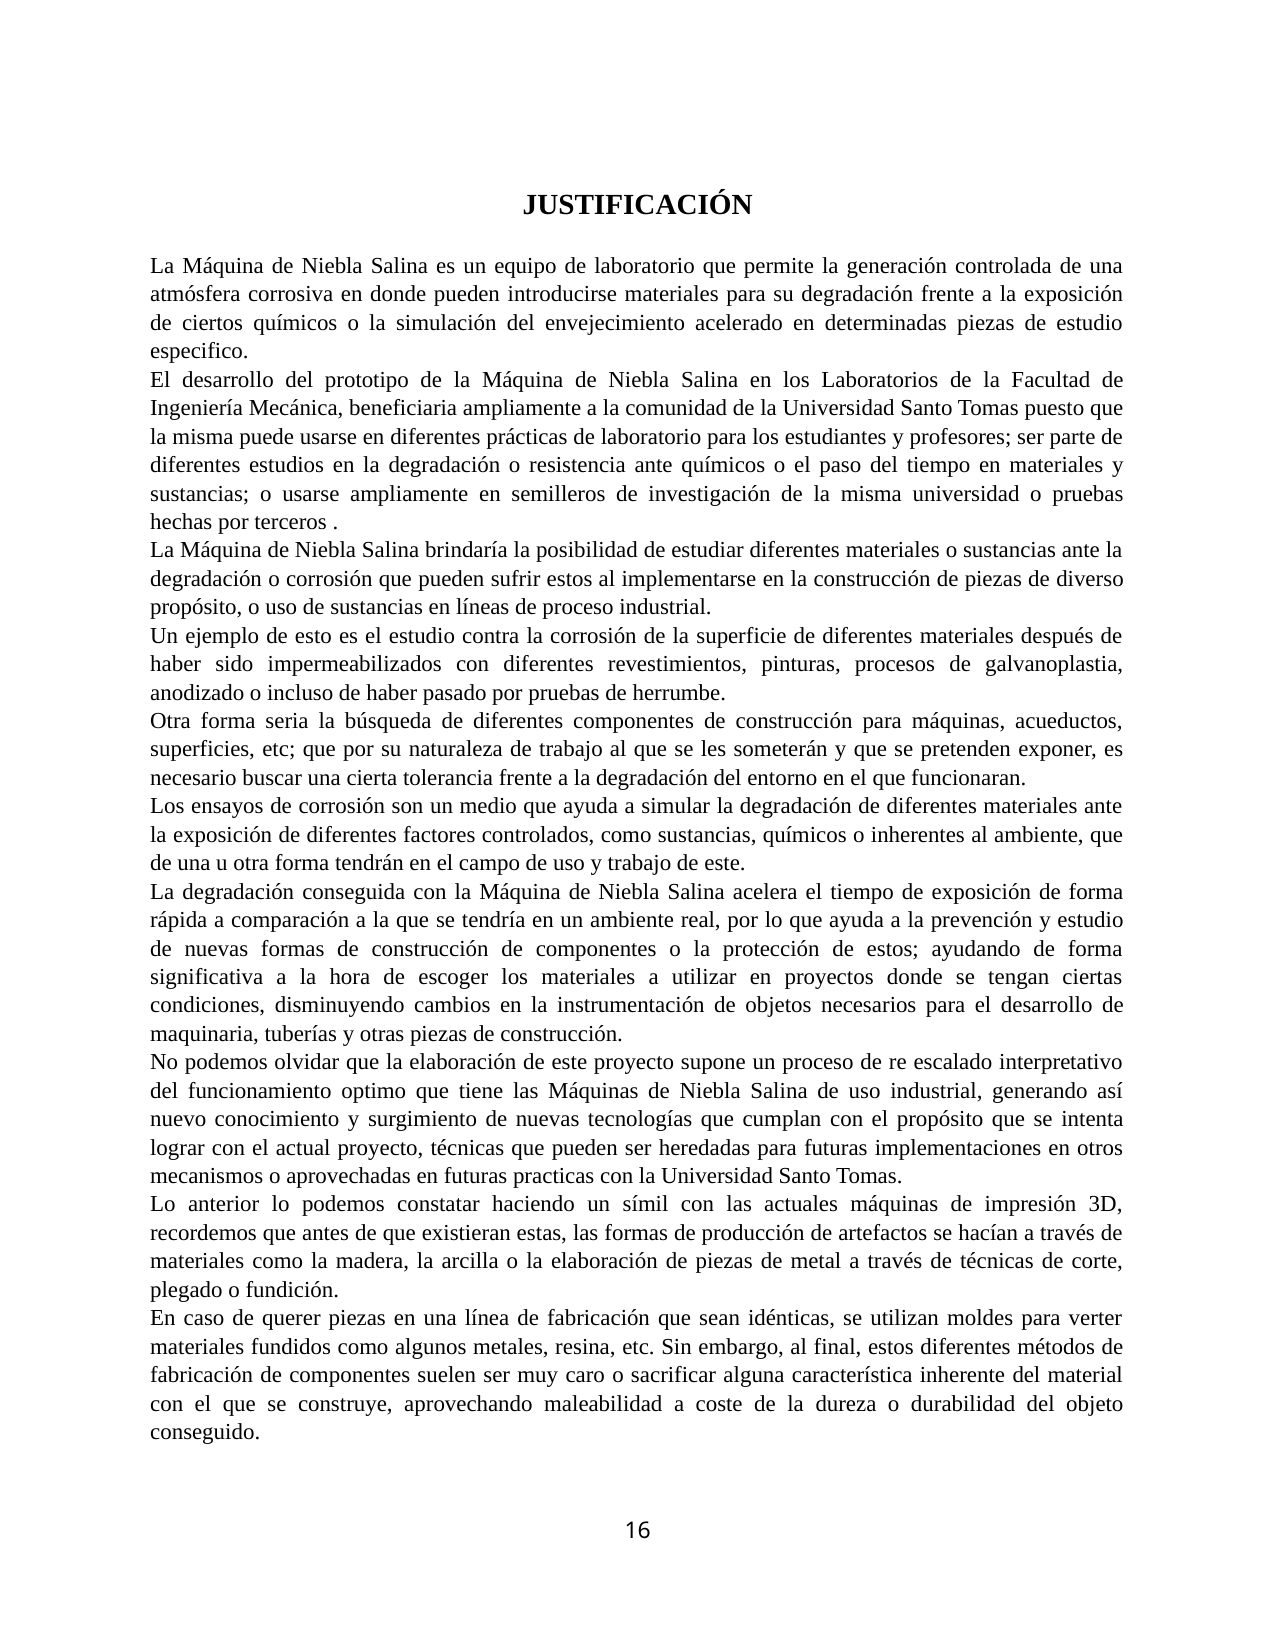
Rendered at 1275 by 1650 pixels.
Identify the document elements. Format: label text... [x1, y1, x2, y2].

subtitle JUSTIFICACIÓN [150, 187, 1125, 221]
text Otra forma seria la búsqueda de diferentes componentes de construcción para máquinas, acueductos, superficies, etc; que por su naturaleza de trabajo al que se les someterán y que se pretenden exponer, es necesario buscar una cierta tolerancia frente a la degradación del entorno en el que funcionaran. [150, 707, 1125, 790]
text Un ejemplo de esto es el estudio contra la corrosión de la superficie de diferentes materiales después de haber sido impermeabilizados con diferentes revestimientos, pinturas, procesos de galvanoplastia, anodizado o incluso de haber pasado por pruebas de herrumbe. [150, 622, 1125, 705]
text En caso de querer piezas en una línea de fabricación que sean idénticas, se utilizan moldes para verter materiales fundidos como algunos metales, resina, etc. Sin embargo, al final, estos diferentes métodos de fabricación de componentes suelen ser muy caro o sacrificar alguna característica inherente del material con el que se construye, aprovechando maleabilidad a coste de la dureza o durabilidad del objeto conseguido. [150, 1304, 1125, 1444]
text La Máquina de Niebla Salina brindaría la posibilidad de estudiar diferentes materiales o sustancias ante la degradación o corrosión que pueden sufrir estos al implementarse en la construcción de piezas de diverso propósito, o uso de sustancias en líneas de proceso industrial. [150, 536, 1125, 620]
text La degradación conseguida con la Máquina de Niebla Salina acelera el tiempo de exposición de forma rápida a comparación a la que se tendría en un ambiente real, por lo que ayuda a la prevención y estudio de nuevas formas de construcción de componentes o la protección de estos; ayudando de forma significativa a la hora de escoger los materiales a utilizar en proyectos donde se tengan ciertas condiciones, disminuyendo cambios en la instrumentación de objetos necesarios para el desarrollo de maquinaria, tuberías y otras piezas de construcción. [150, 878, 1125, 1046]
text Los ensayos de corrosión son un medio que ayuda a simular la degradación de diferentes materiales ante la exposición de diferentes factores controlados, como sustancias, químicos o inherentes al ambiente, que de una u otra forma tendrán en el campo de uso y trabajo de este. [150, 792, 1125, 876]
text La Máquina de Niebla Salina es un equipo de laboratorio que permite la generación controlada de una atmósfera corrosiva en donde pueden introducirse materiales para su degradación frente a la exposición de ciertos químicos o la simulación del envejecimiento acelerado en determinadas piezas de estudio especifico. [150, 252, 1125, 364]
text Lo anterior lo podemos constatar haciendo un símil con las actuales máquinas de impresión 3D, recordemos que antes de que existieran estas, las formas de producción de artefactos se hacían a través de materiales como la madera, la arcilla o la elaboración de piezas de metal a través de técnicas de corte, plegado o fundición. [150, 1191, 1125, 1302]
text El desarrollo del prototipo de la Máquina de Niebla Salina en los Laboratorios de la Facultad de Ingeniería Mecánica, beneficiaria ampliamente a la comunidad de la Universidad Santo Tomas puesto que la misma puede usarse en diferentes prácticas de laboratorio para los estudiantes y profesores; ser parte de diferentes estudios en la degradación o resistencia ante químicos o el paso del tiempo en materiales y sustancias; o usarse ampliamente en semilleros de investigación de la misma universidad o pruebas hechas por terceros . [150, 366, 1125, 534]
text No podemos olvidar que la elaboración de este proyecto supone un proceso de re escalado interpretativo del funcionamiento optimo que tiene las Máquinas de Niebla Salina de uso industrial, generando así nuevo conocimiento y surgimiento de nuevas tecnologías que cumplan con el propósito que se intenta lograr con el actual proyecto, técnicas que pueden ser heredadas para futuras implementaciones en otros mecanismos o aprovechadas en futuras practicas con la Universidad Santo Tomas. [150, 1048, 1125, 1188]
